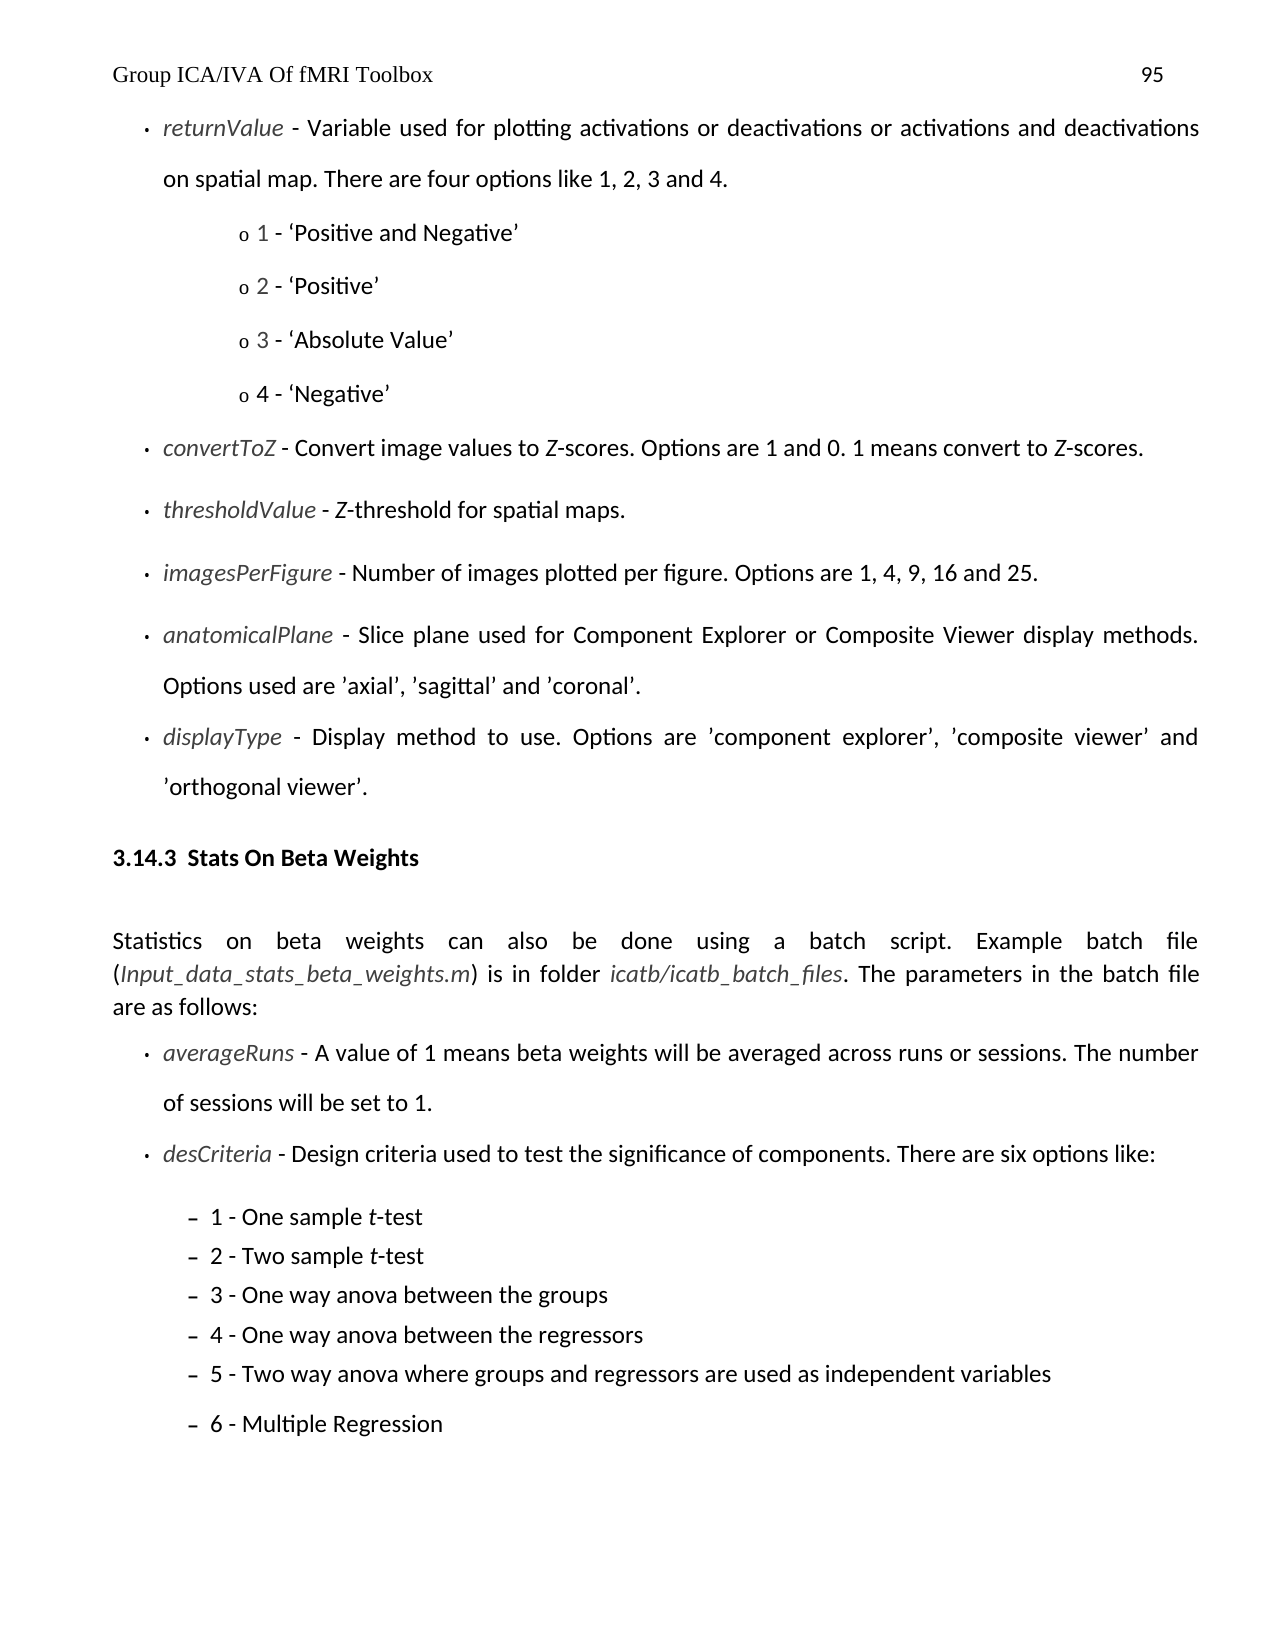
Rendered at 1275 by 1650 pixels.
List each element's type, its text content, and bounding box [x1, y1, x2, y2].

list 1 - ‘Positive and Negative’ [239, 217, 1200, 247]
list returnValue - Variable used for plotting activations or deactivations or activations and deactivations on spatial map. There are four options like 1, 2, 3 and 4. [142, 113, 1200, 193]
list thresholdValue - Z-threshold for spatial maps. [142, 495, 1200, 525]
list 2 - ‘Positive’ [239, 270, 1200, 301]
list 3 - ‘Absolute Value’ [239, 324, 1200, 355]
list imagesPerFigure - Number of images plotted per figure. Options are 1, 4, 9, 16 and 25. [142, 557, 1200, 588]
list convertToZ - Convert image values to Z-scores. Options are 1 and 0. 1 means convert to Z-scores. [142, 432, 1200, 462]
list 2 - Two sample t-test [188, 1240, 1200, 1271]
list 3 - One way anova between the groups [188, 1279, 1200, 1310]
list displayType - Display method to use. Options are ’component explorer’, ’composite viewer’ and ’orthogonal viewer’. [142, 721, 1200, 802]
subtitle Stats On Beta Weights [112, 842, 1202, 873]
text Statistics on beta weights can also be done using a batch script. Example batch file (Input_data_stats_beta_weights.m) is in folder icatb/icatb_batch_files. The parameters in the batch file are as follows: [112, 925, 1200, 1021]
list 6 - Multiple Regression [188, 1408, 1200, 1439]
list 4 - ‘Negative’ [239, 378, 1200, 408]
list 1 - One sample t-test [188, 1201, 1200, 1231]
list anatomicalPlane - Slice plane used for Component Explorer or Composite Viewer display methods. Options used are ’axial’, ’sagittal’ and ’coronal’. [142, 620, 1200, 701]
list desCriteria - Design criteria used to test the significance of components. There are six options like: [142, 1138, 1200, 1169]
list 5 - Two way anova where groups and regressors are used as independent variables [188, 1358, 1200, 1389]
list averageRuns - A value of 1 means beta weights will be averaged across runs or sessions. The number of sessions will be set to 1. [142, 1037, 1200, 1118]
list 4 - One way anova between the regressors [188, 1319, 1200, 1349]
